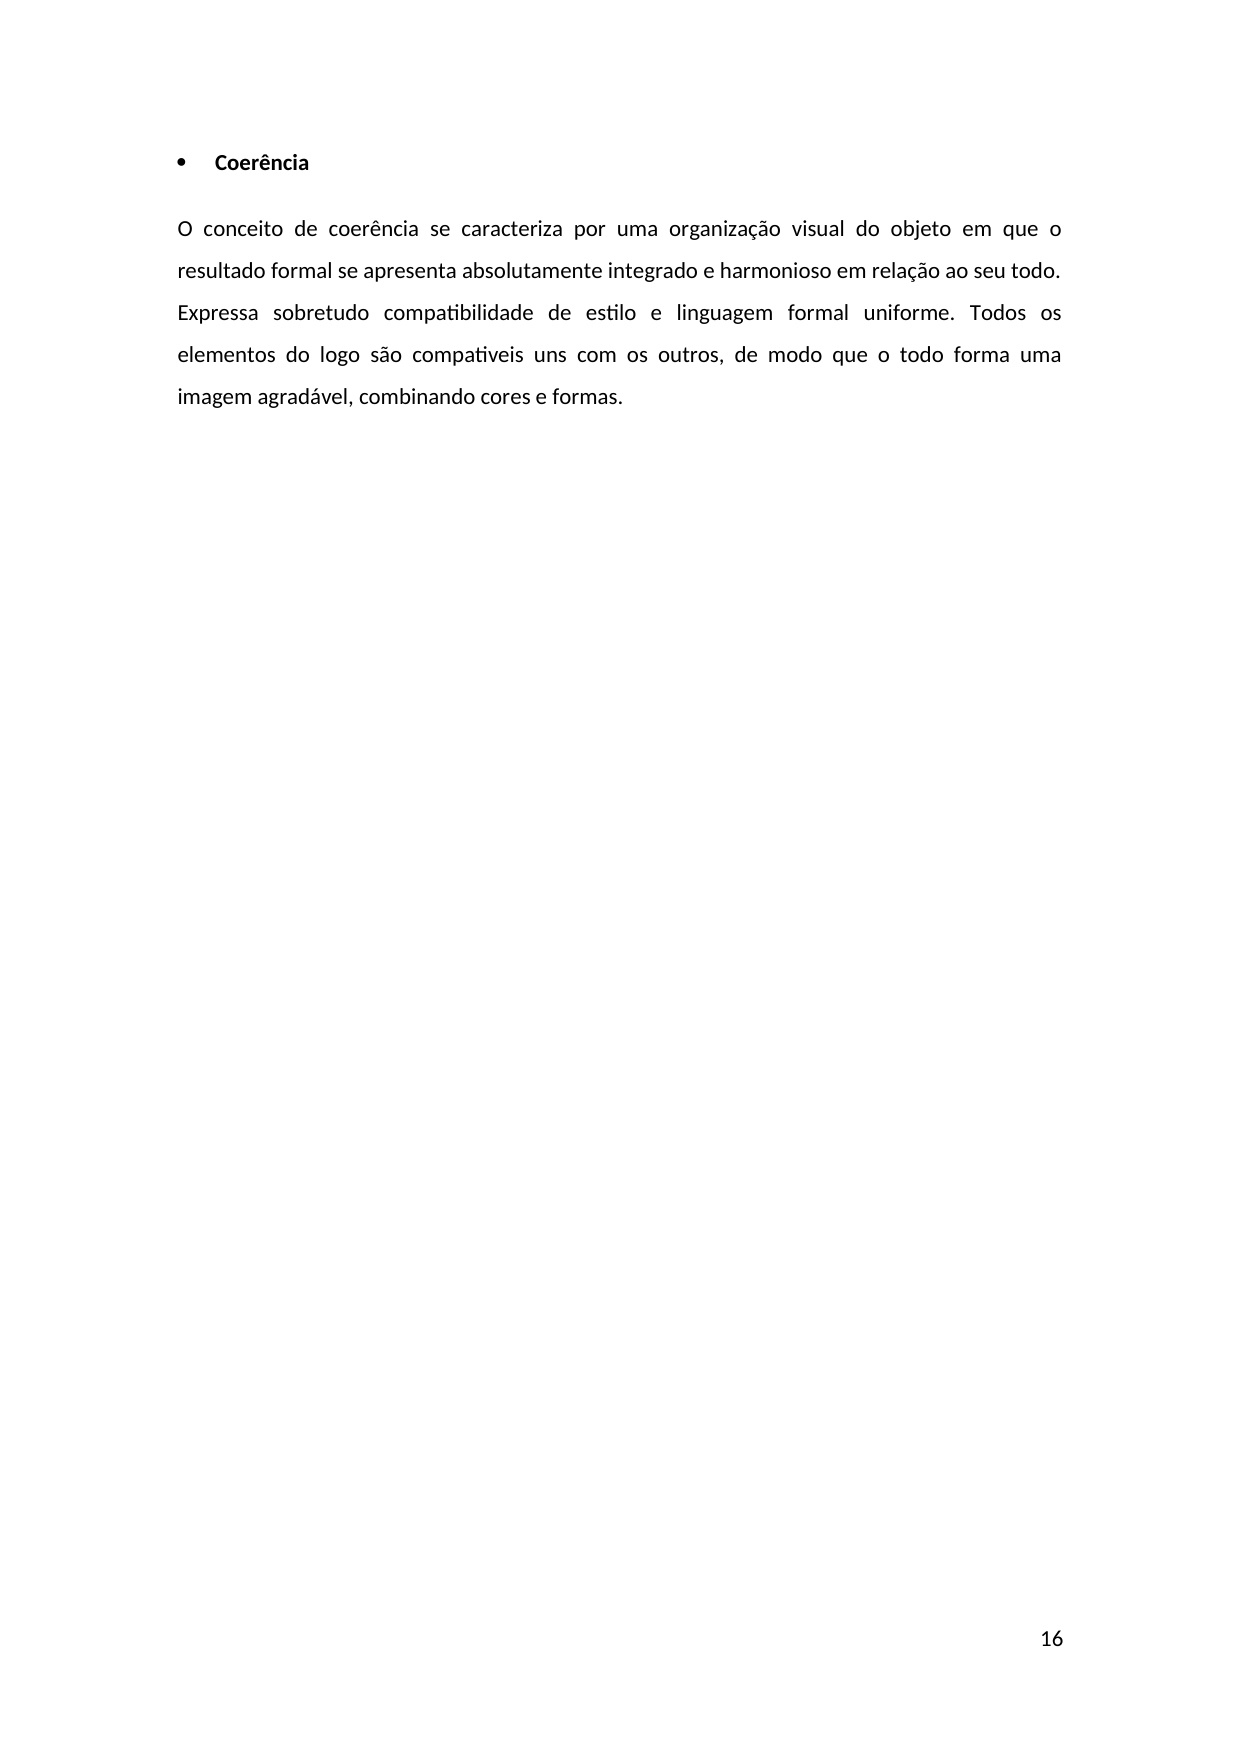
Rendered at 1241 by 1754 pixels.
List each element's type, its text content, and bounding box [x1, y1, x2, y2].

list Coerência [177, 148, 1063, 176]
text O conceito de coerência se caracteriza por uma organização visual do objeto em que o resultado formal se apresenta absolutamente integrado e harmonioso em relação ao seu todo. Expressa sobretudo compatibilidade de estilo e linguagem formal uniforme. Todos os elementos do logo são compativeis uns com os outros, de modo que o todo forma uma imagem agradável, combinando cores e formas. [177, 214, 1063, 411]
